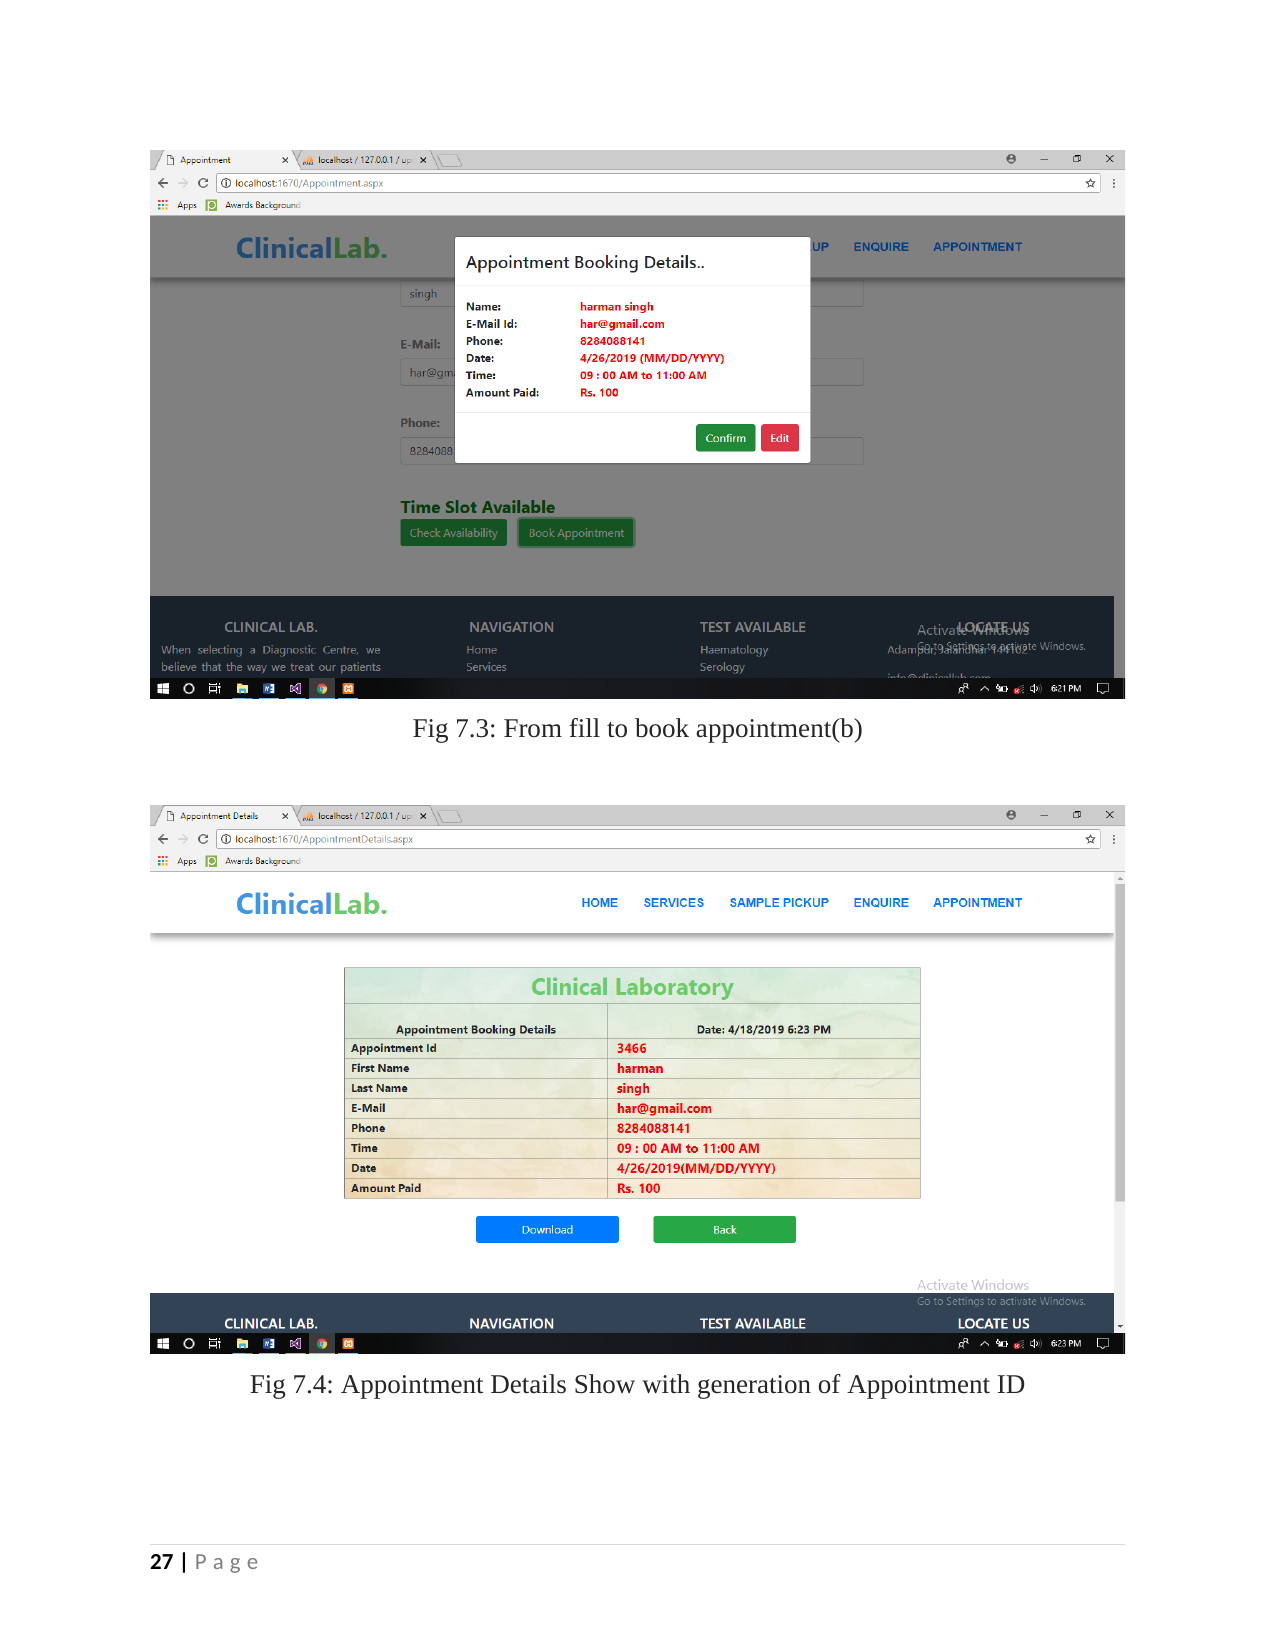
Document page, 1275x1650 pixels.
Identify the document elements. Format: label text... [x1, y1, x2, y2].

picture [150, 150, 1125, 699]
text Fig 7.4: Appointment Details Show with generation of Appointment ID [150, 1368, 1125, 1399]
picture [150, 805, 1125, 1354]
text Fig 7.3: From fill to book appointment(b) [150, 712, 1125, 744]
